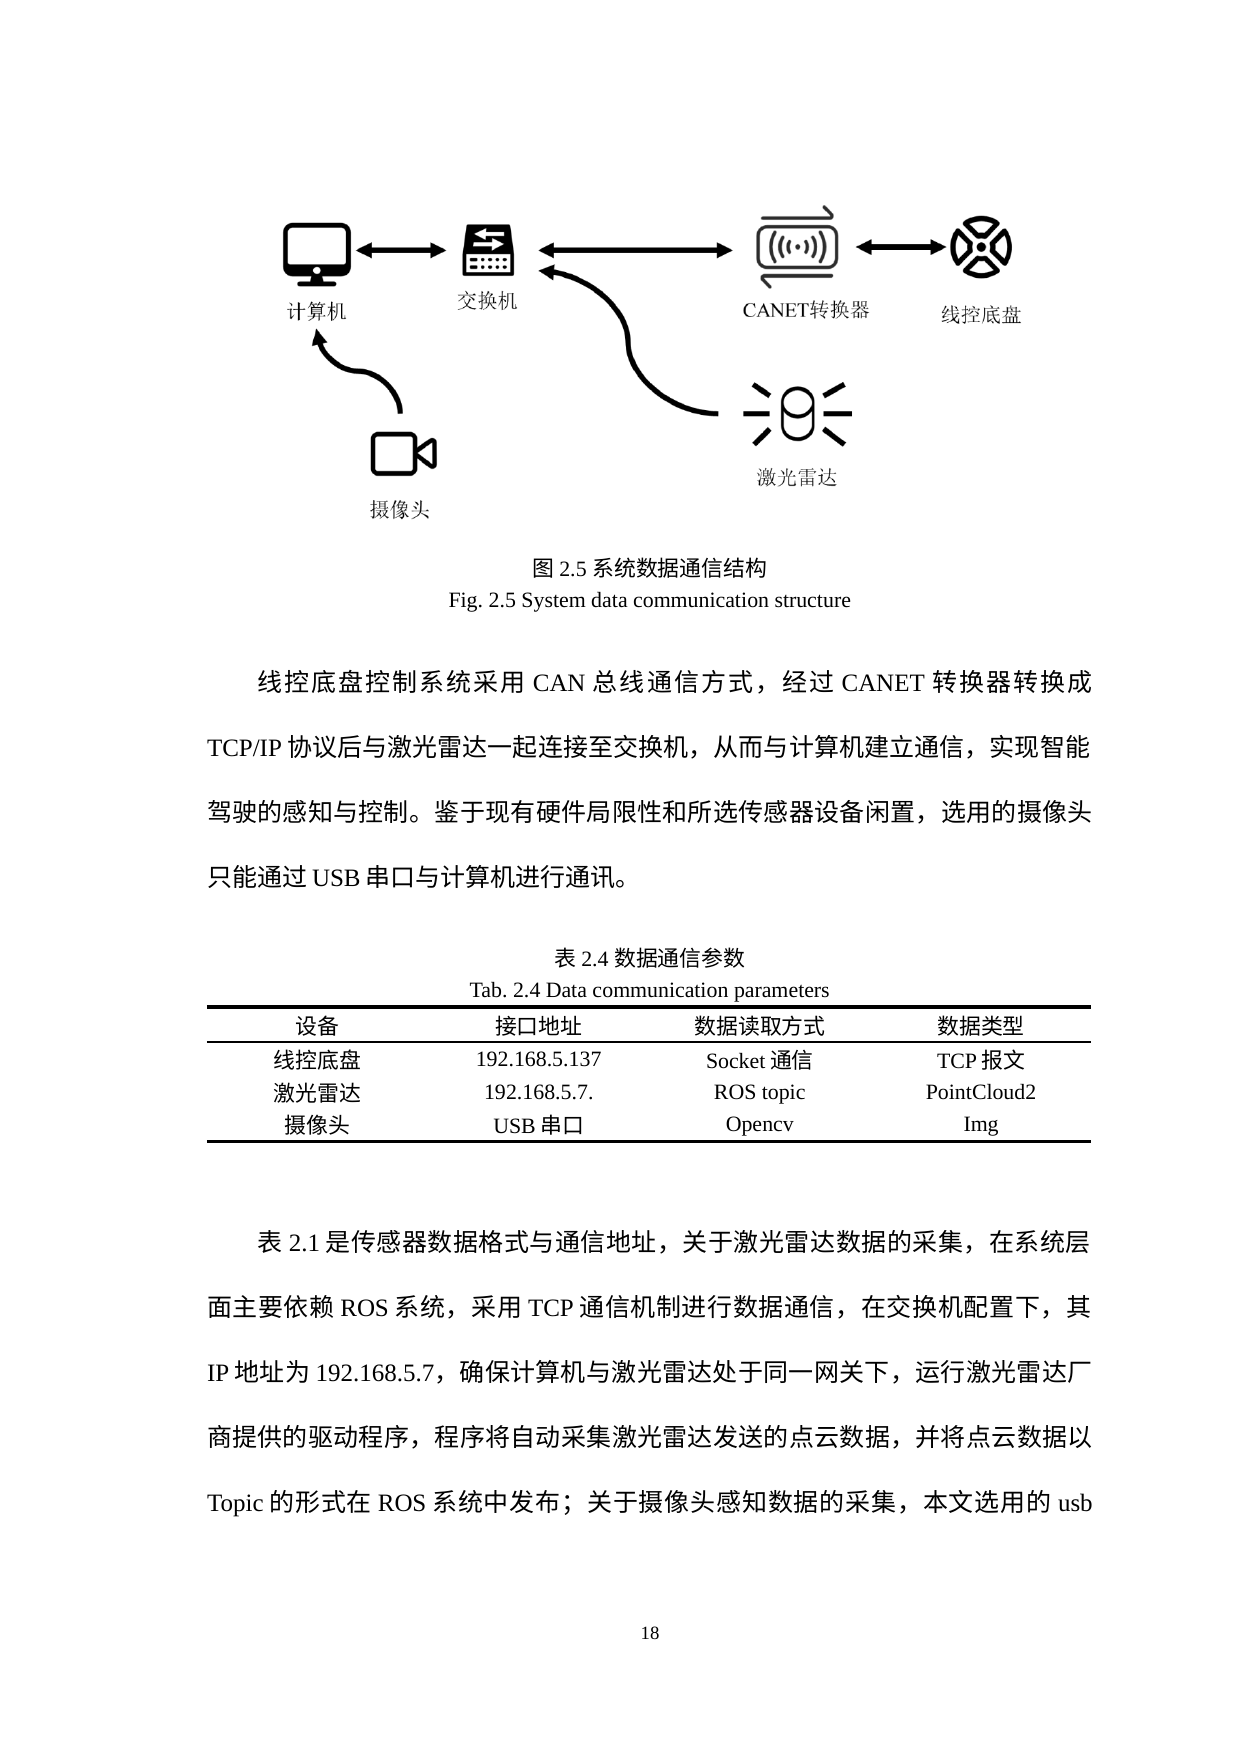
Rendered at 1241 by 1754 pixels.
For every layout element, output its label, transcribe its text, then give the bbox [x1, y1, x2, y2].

table_header 数据类型 [870, 1009, 1091, 1041]
table_cell TCP报文 [870, 1043, 1091, 1075]
picture [266, 192, 1033, 532]
table_cell PointCloud2 [870, 1075, 1091, 1108]
text 表 2.4 数据通信参数 [207, 940, 1092, 973]
table_cell 192.168.5.7. [428, 1075, 649, 1108]
table_cell 192.168.5.137 [428, 1043, 649, 1075]
text 线控底盘控制系统采用CAN总线通信方式，经过CANET转换器转换成TCP/IP协议后与激光雷达一起连接至交换机，从而与计算机建立通信，实现智能驾驶的感知与控制。鉴于现有硬件局限性和所选传感器设备闲置，选用的摄像头只能通过USB串口与计算机进行通讯。 [207, 648, 1092, 908]
table_header 设备 [207, 1009, 428, 1041]
table_cell 摄像头 [207, 1108, 428, 1140]
table_cell USB串口 [428, 1108, 649, 1140]
table_cell 线控底盘 [207, 1043, 428, 1075]
table_cell Img [870, 1108, 1091, 1140]
table_cell ROS topic [649, 1075, 870, 1108]
table_cell 激光雷达 [207, 1075, 428, 1108]
table_header 接口地址 [428, 1009, 649, 1041]
table_cell Opencv [649, 1108, 870, 1140]
table_cell Socket通信 [649, 1043, 870, 1075]
table_header 数据读取方式 [649, 1009, 870, 1041]
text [207, 1208, 1092, 1533]
